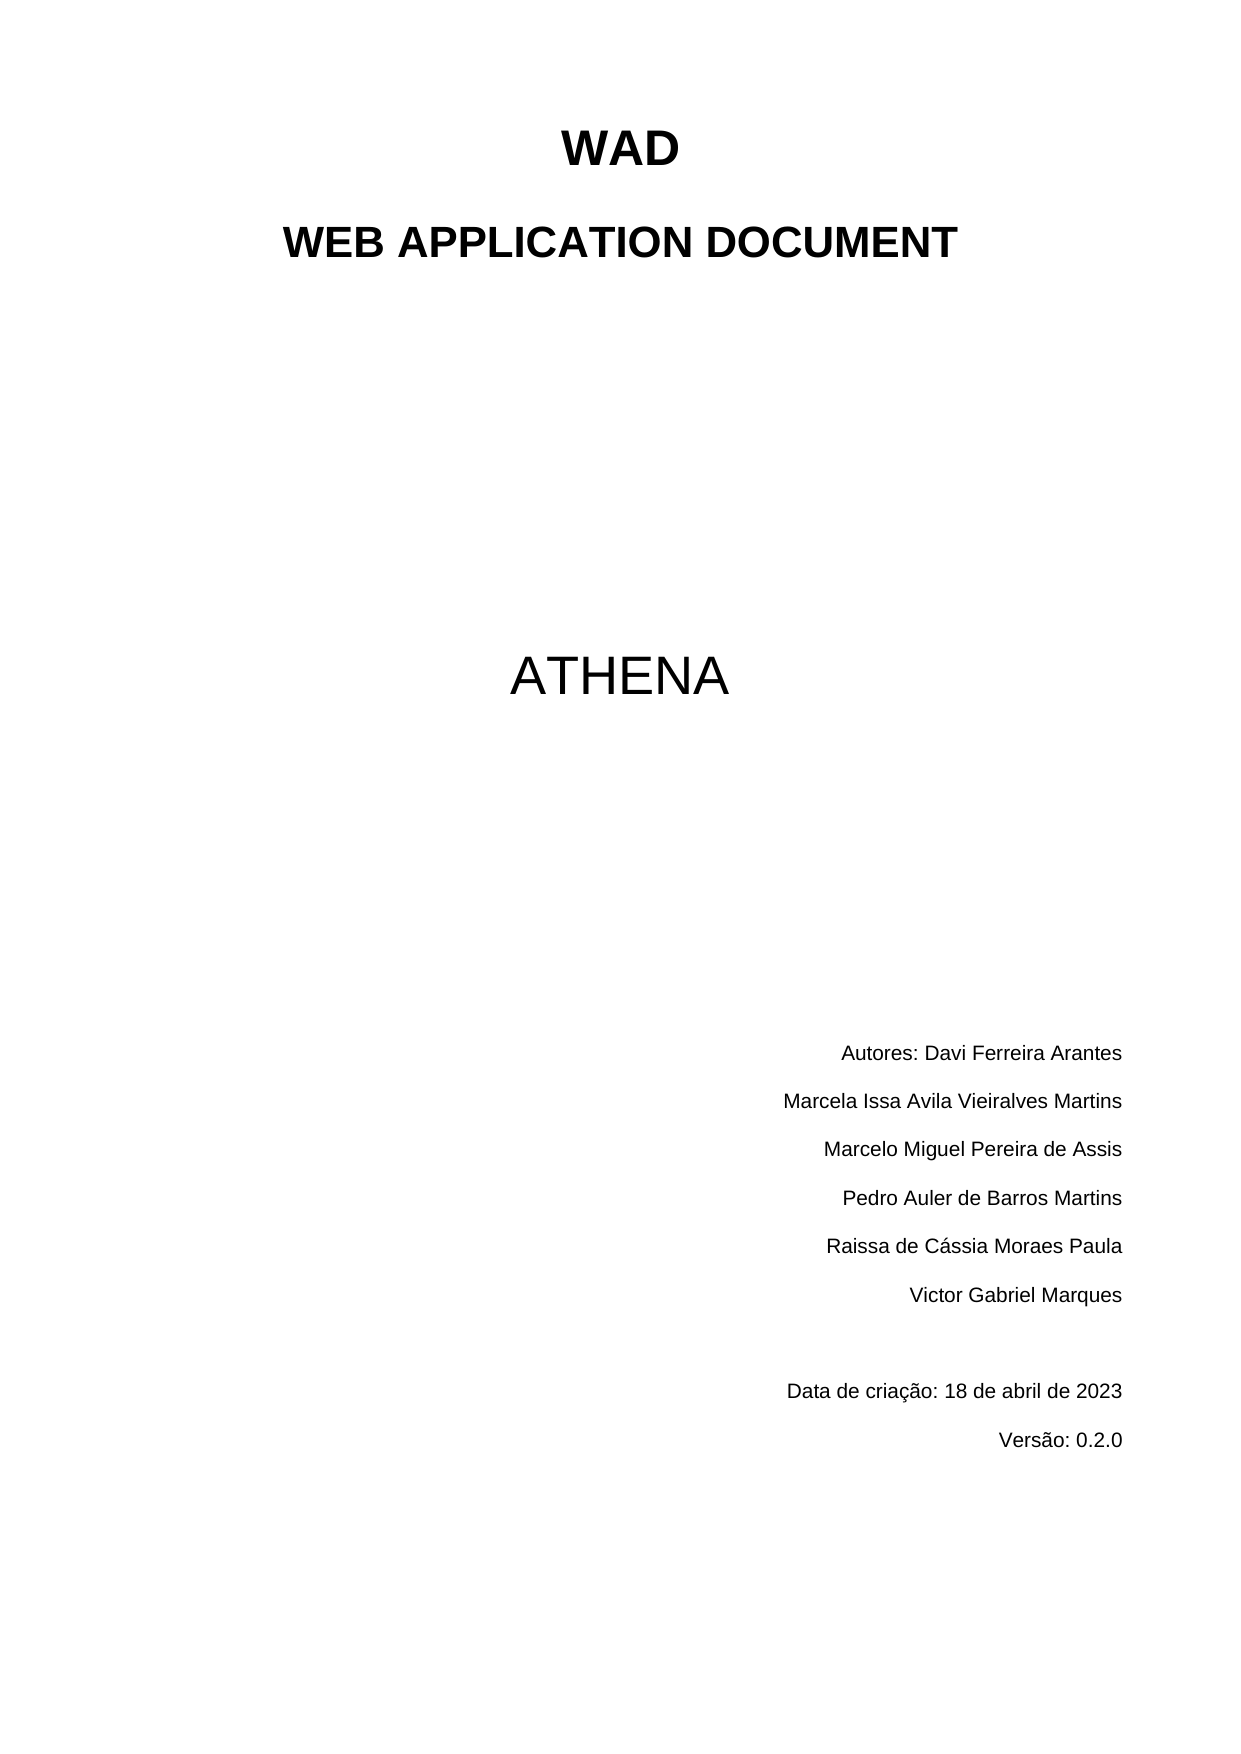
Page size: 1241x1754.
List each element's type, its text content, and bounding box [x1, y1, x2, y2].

text Autores: Davi Ferreira Arantes [268, 1040, 1122, 1064]
text Versão: 0.2.0 [268, 1428, 1122, 1452]
text Raissa de Cássia Moraes Paula [268, 1234, 1122, 1258]
title WAD [118, 118, 1123, 176]
text Marcela Issa Avila Vieiralves Martins [268, 1089, 1122, 1113]
text Victor Gabriel Marques [268, 1282, 1122, 1306]
text Data de criação: 18 de abril de 2023 [268, 1379, 1122, 1403]
text Pedro Auler de Barros Martins [268, 1186, 1122, 1209]
text Marcelo Miguel Pereira de Assis [268, 1137, 1122, 1161]
title WEB APPLICATION DOCUMENT [118, 217, 1123, 267]
title ATHENA [118, 644, 1122, 706]
